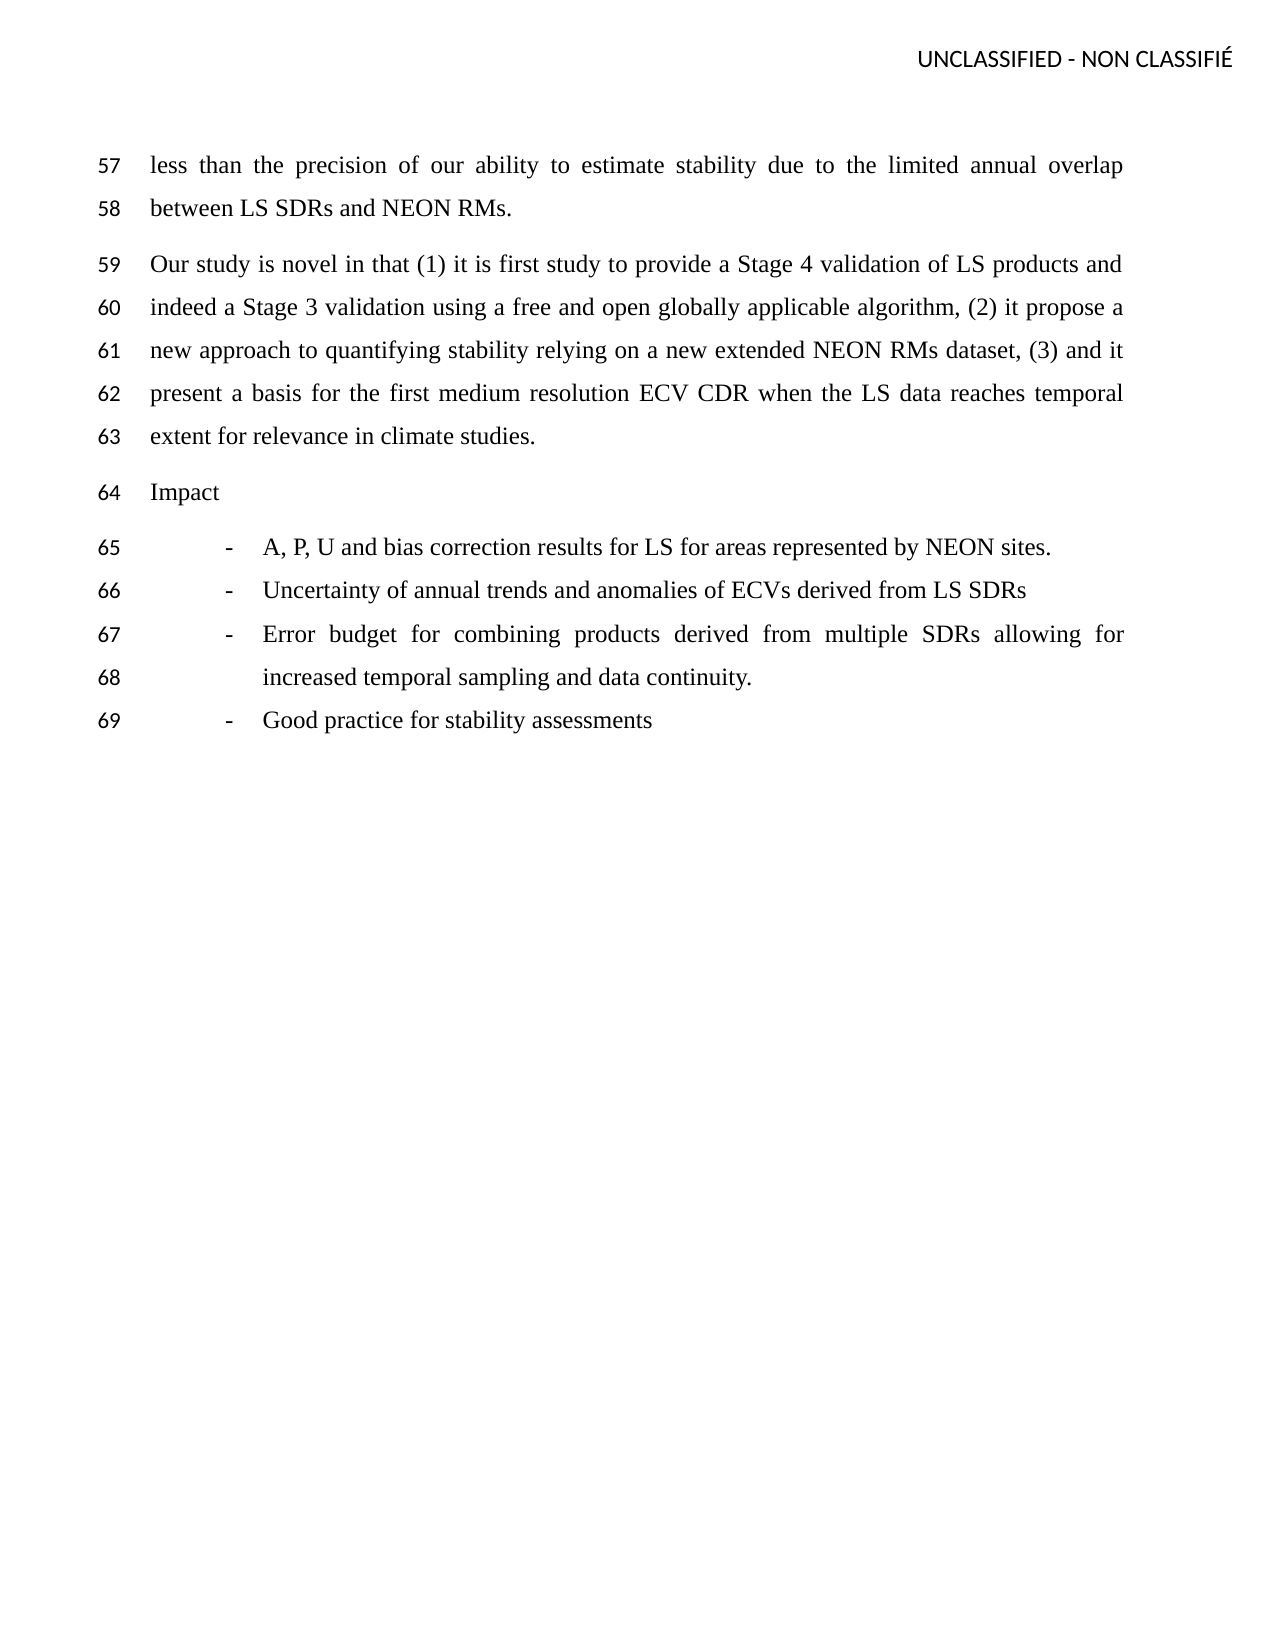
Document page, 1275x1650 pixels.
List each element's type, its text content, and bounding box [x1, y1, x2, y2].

text Impact [150, 477, 1125, 506]
list Good practice for stability assessments [225, 705, 1125, 734]
list Error budget for combining products derived from multiple SDRs allowing for increased temporal sampling and data continuity. [225, 619, 1125, 691]
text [150, 150, 1125, 222]
list A, P, U and bias correction results for LS for areas represented by NEON sites. [225, 532, 1125, 561]
text Our study is novel in that (1) it is first study to provide a Stage 4 validation of LS products and indeed a Stage 3 validation using a free and open globally applicable algorithm, (2) it propose a new approach to quantifying stability relying on a new extended NEON RMs dataset, (3) and it present a basis for the first medium resolution ECV CDR when the LS data reaches temporal extent for relevance in climate studies. [150, 249, 1125, 450]
list Uncertainty of annual trends and anomalies of ECVs derived from LS SDRs [225, 576, 1125, 604]
